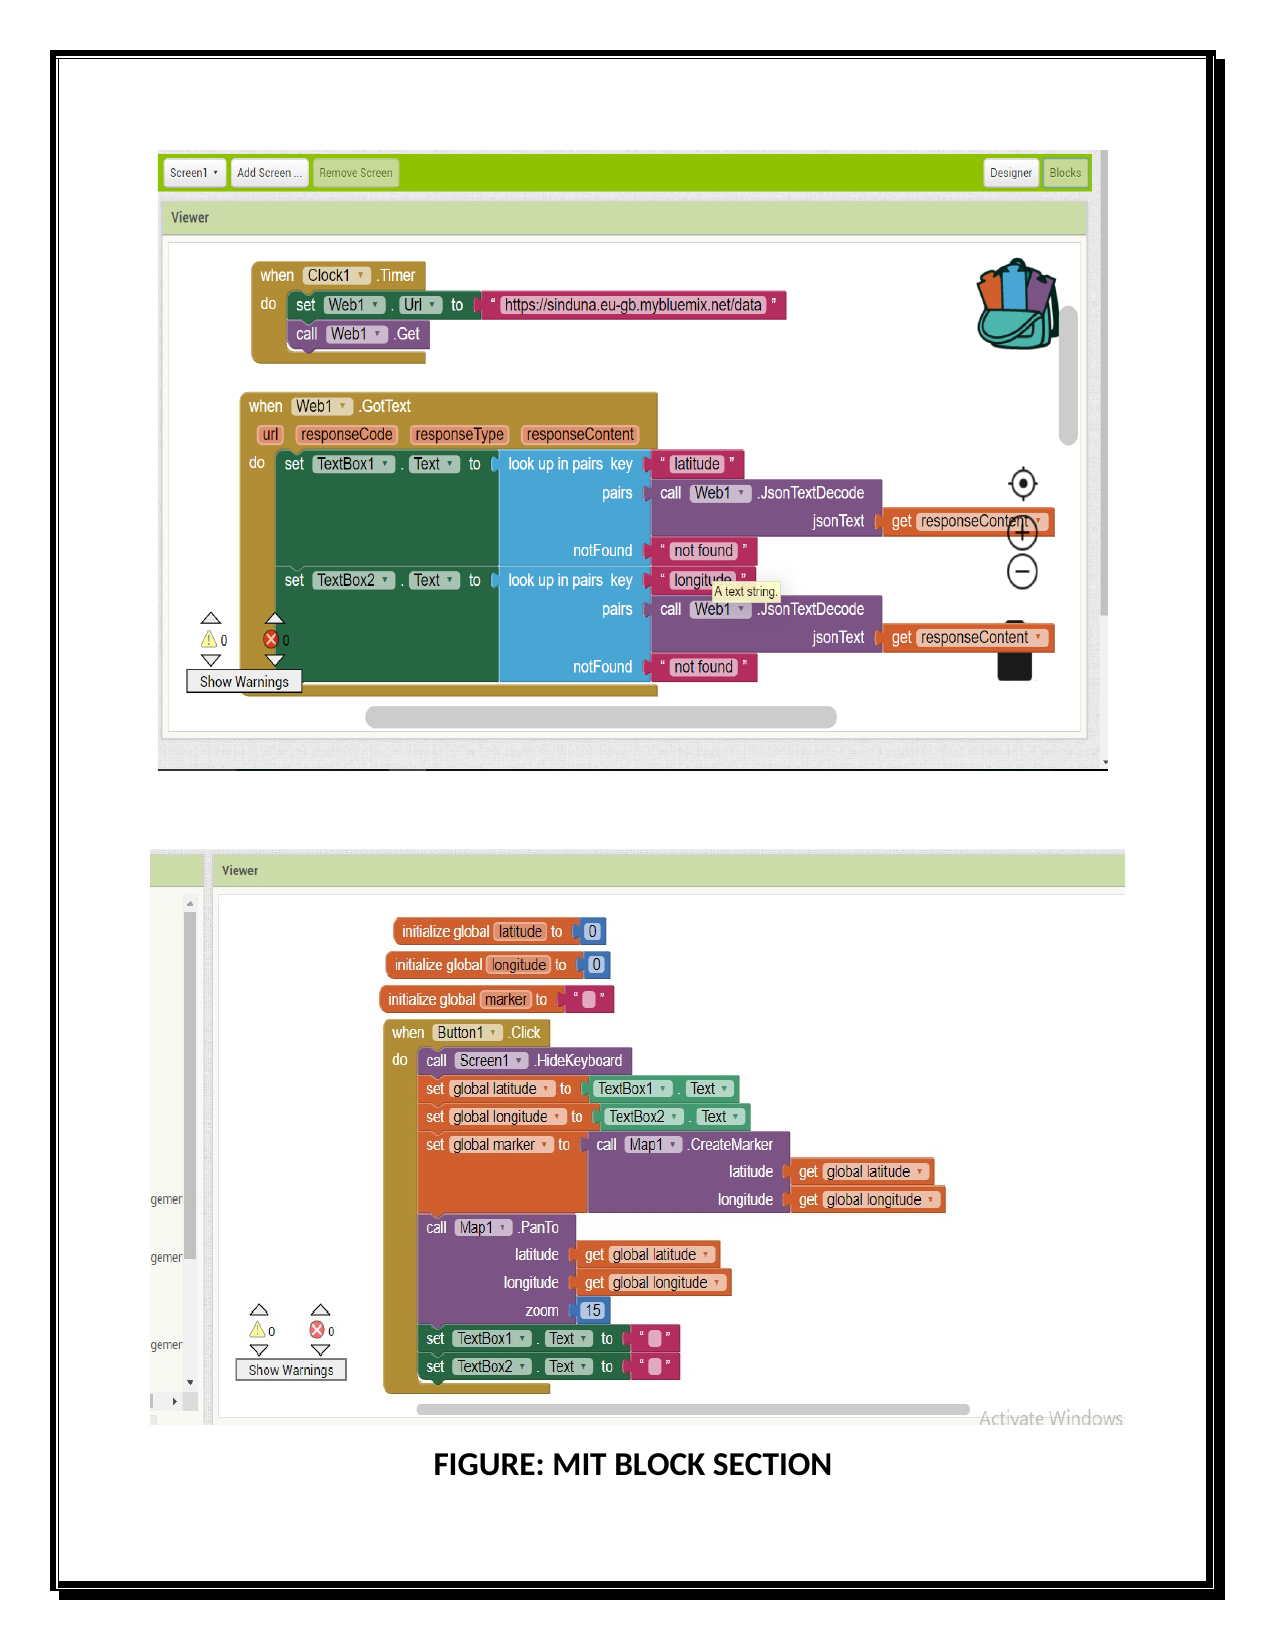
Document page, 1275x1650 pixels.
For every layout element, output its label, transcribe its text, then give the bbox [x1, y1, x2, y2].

picture [157, 150, 1108, 771]
text FIGURE: MIT BLOCK SECTION [150, 1443, 1116, 1484]
picture [150, 849, 1125, 1425]
